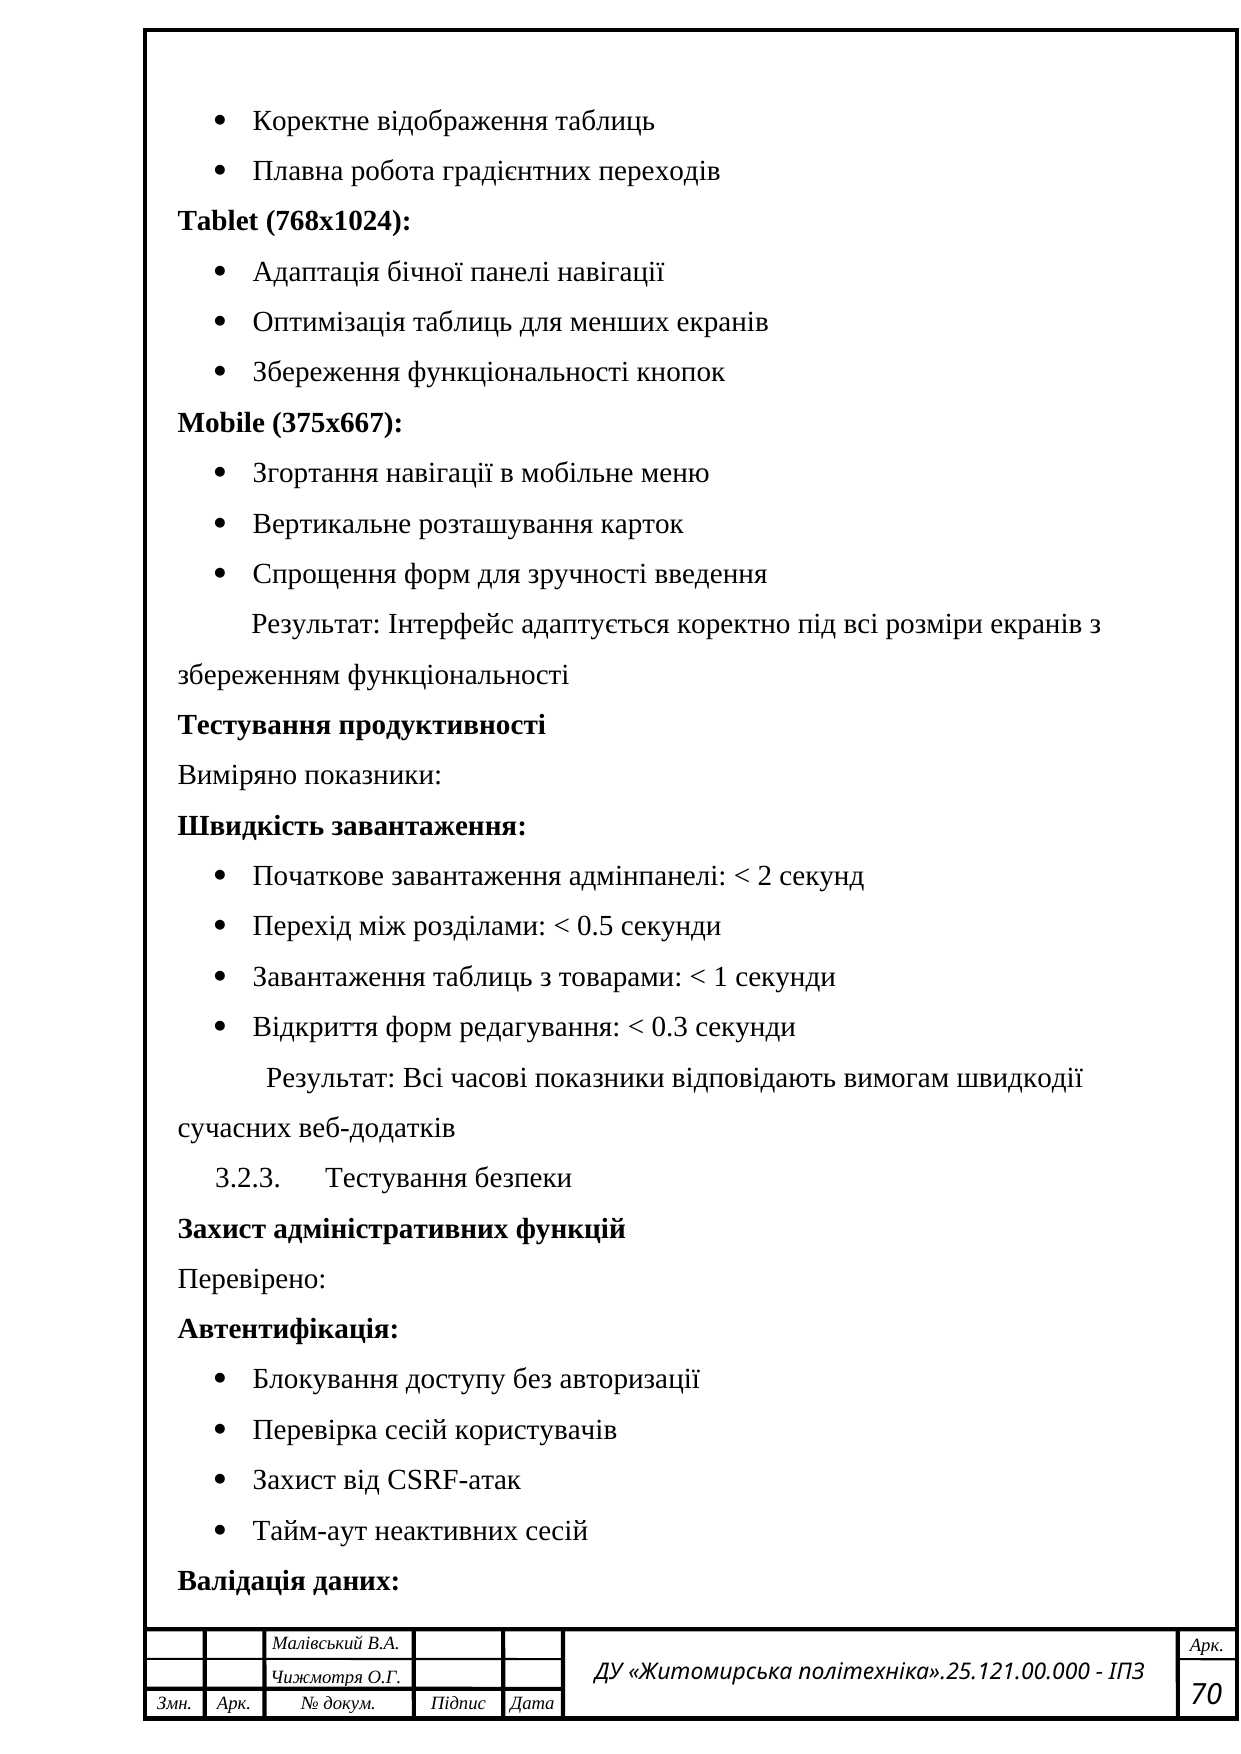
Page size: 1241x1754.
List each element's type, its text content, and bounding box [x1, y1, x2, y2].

list Адаптація бічної панелі навігації [215, 254, 1152, 287]
list Початкове завантаження адмінпанелі: < 2 секунд [215, 858, 1152, 892]
list Захист від CSRF-атак [215, 1462, 1152, 1496]
list Тестування безпеки [215, 1160, 1152, 1194]
list Завантаження таблиць з товарами: < 1 секунди [215, 959, 1152, 993]
text Тестування продуктивності [177, 707, 1152, 741]
list Оптимізація таблиць для менших екранів [215, 304, 1152, 338]
text Перевірено: [177, 1261, 1152, 1294]
text Mobile (375x667): [177, 405, 1152, 438]
list Відкриття форм редагування: < 0.3 секунди [215, 1009, 1152, 1043]
list Коректне відображення таблиць [215, 103, 1152, 136]
text Результат: Інтерфейс адаптується коректно під всі розміри екранів з збереженням функціональності [177, 607, 1152, 690]
list Блокування доступу без авторизації [215, 1362, 1152, 1395]
list Перевірка сесій користувачів [215, 1412, 1152, 1446]
list Згортання навігації в мобільне меню [215, 455, 1152, 489]
text Виміряно показники: [177, 757, 1152, 791]
list Вертикальне розташування карток [215, 506, 1152, 539]
list Тайм-аут неактивних сесій [215, 1513, 1152, 1547]
text Tablet (768x1024): [177, 203, 1152, 237]
list Спрощення форм для зручності введення [215, 556, 1152, 590]
list Плавна робота градієнтних переходів [215, 153, 1152, 187]
list Збереження функціональності кнопок [215, 354, 1152, 388]
text Валідація даних: [177, 1563, 1152, 1597]
list Перехід між розділами: < 0.5 секунди [215, 908, 1152, 942]
text Результат: Всі часові показники відповідають вимогам швидкодії сучасних веб-додатків [177, 1060, 1152, 1144]
text Автентифікація: [177, 1311, 1152, 1345]
text Швидкість завантаження: [177, 808, 1152, 841]
text Захист адміністративних функцій [177, 1211, 1152, 1244]
